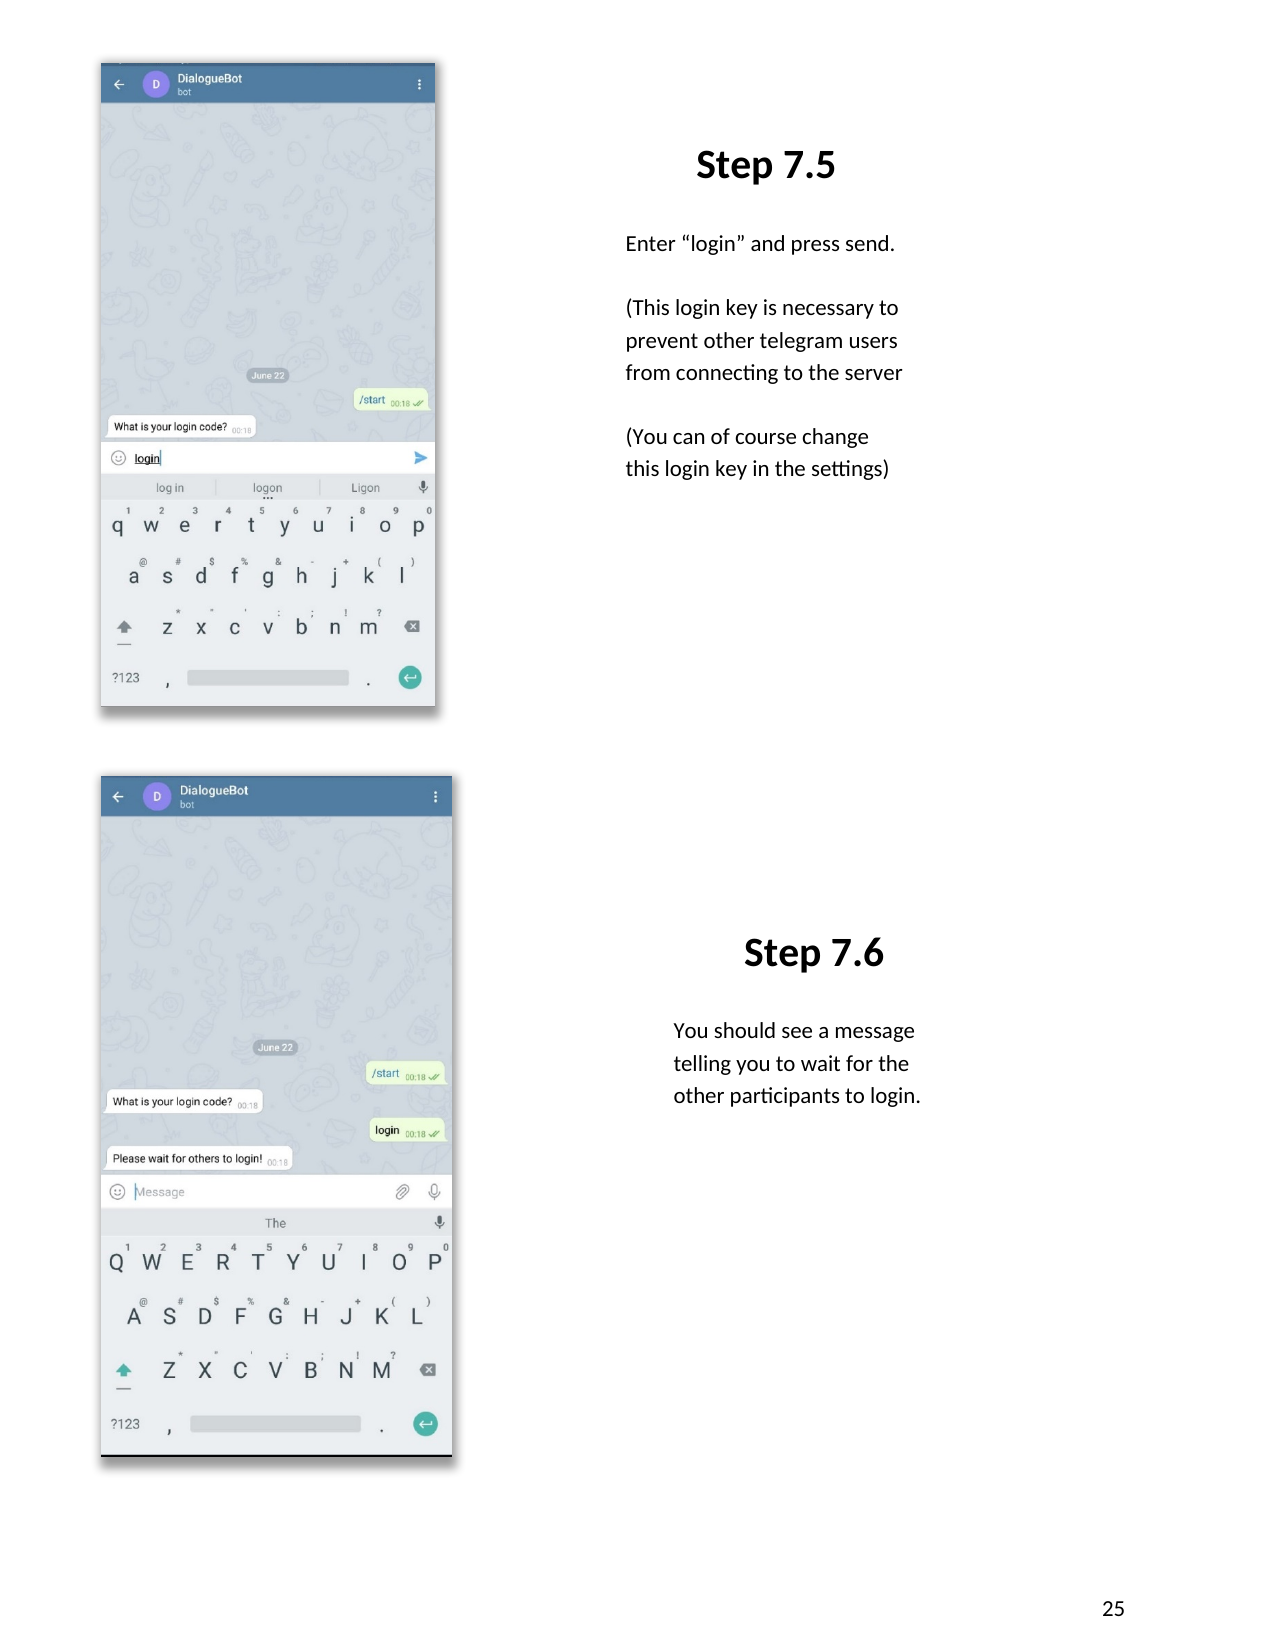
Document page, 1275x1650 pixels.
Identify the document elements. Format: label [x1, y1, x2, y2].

picture [101, 776, 452, 1457]
picture [101, 63, 435, 707]
